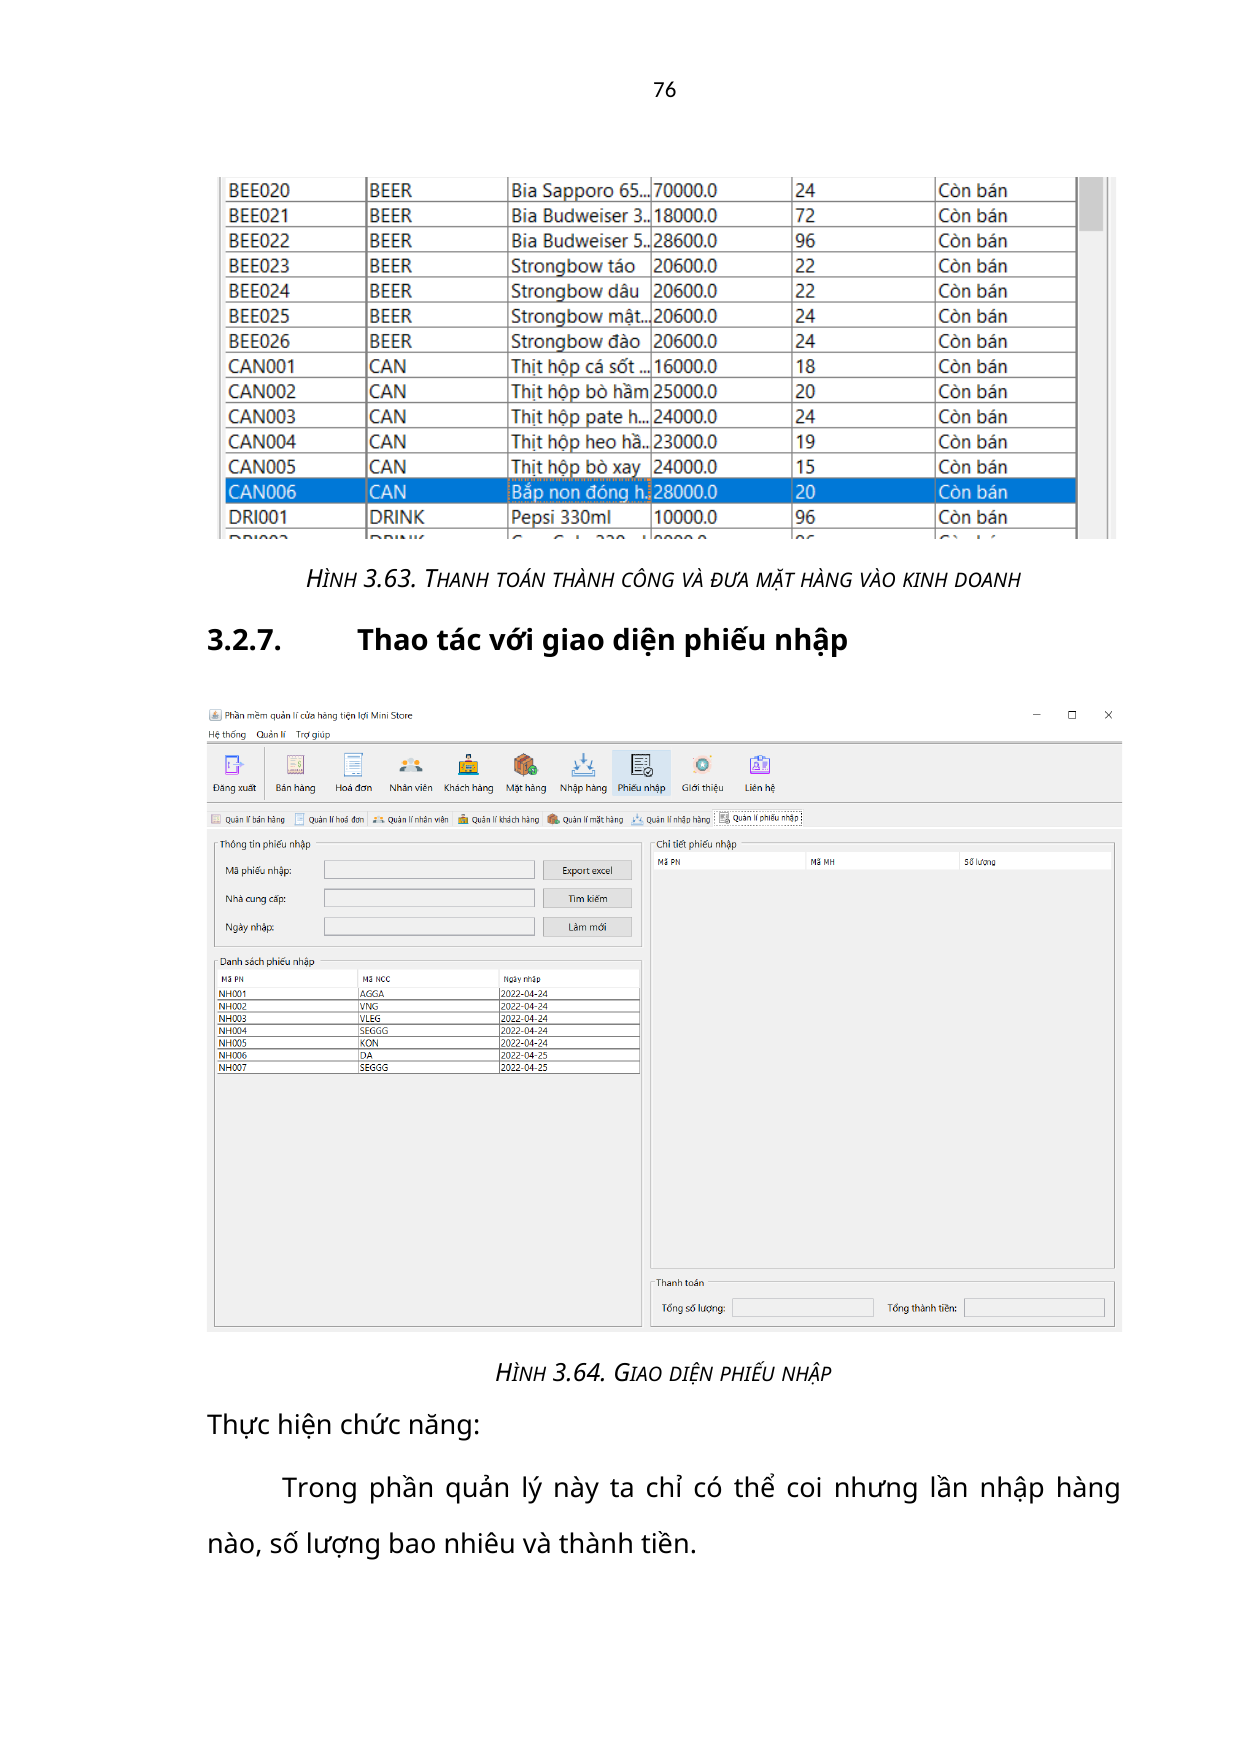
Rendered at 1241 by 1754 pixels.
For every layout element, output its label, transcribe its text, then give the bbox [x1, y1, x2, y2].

text Hình 3.64. Giao diện phiếu nhập [207, 1354, 1122, 1388]
subtitle Thao tác với giao diện phiếu nhập [207, 619, 1122, 659]
picture [217, 177, 1117, 539]
text Hình 3.63. Thanh toán thành công và đưa mặt hàng vào kinh doanh [207, 561, 1122, 594]
picture [206, 704, 1123, 1332]
text Trong phần quản lý này ta chỉ có thể coi nhưng lần nhập hàng nào, số lượng bao nhiêu và thành tiền. [207, 1469, 1122, 1561]
text Thực hiện chức năng: [207, 1405, 1122, 1442]
